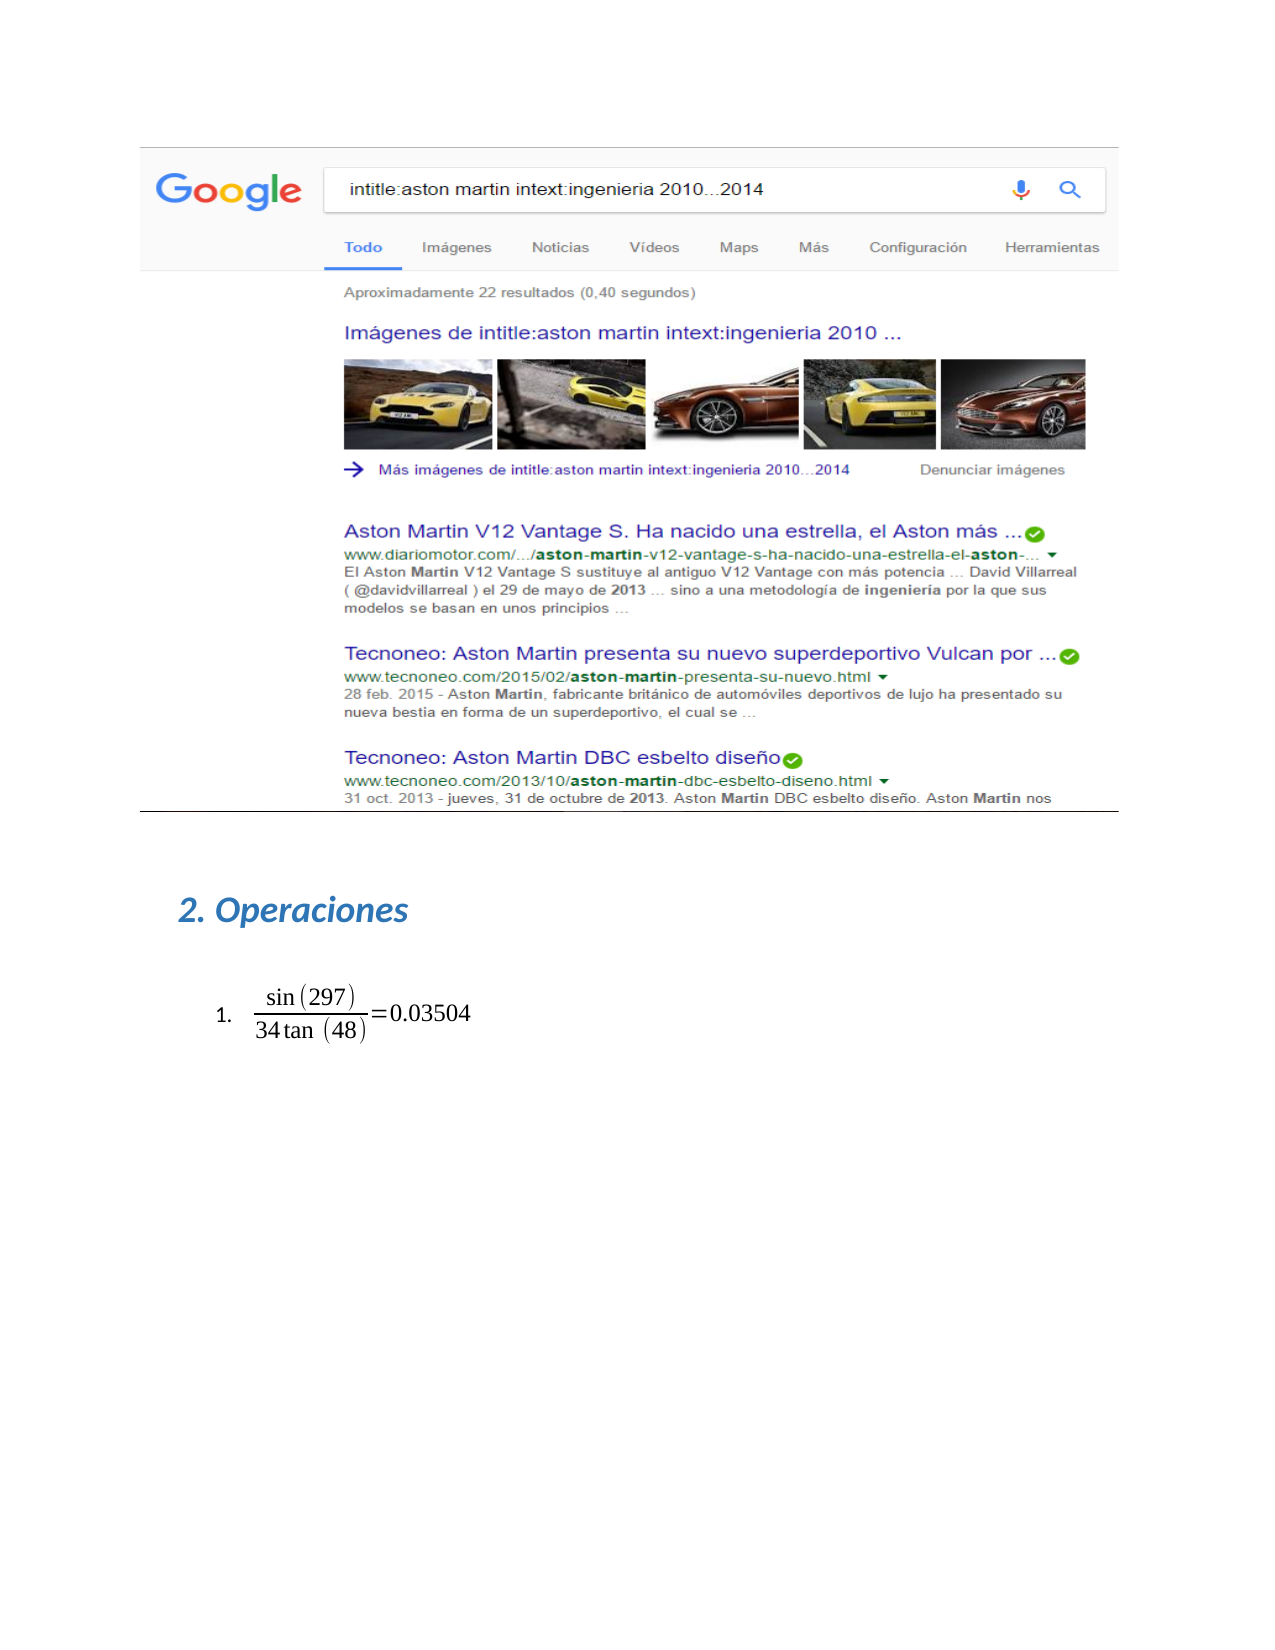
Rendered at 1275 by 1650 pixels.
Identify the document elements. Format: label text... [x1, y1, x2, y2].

picture [139, 147, 1119, 812]
subtitle 2. Operaciones [177, 886, 1098, 932]
